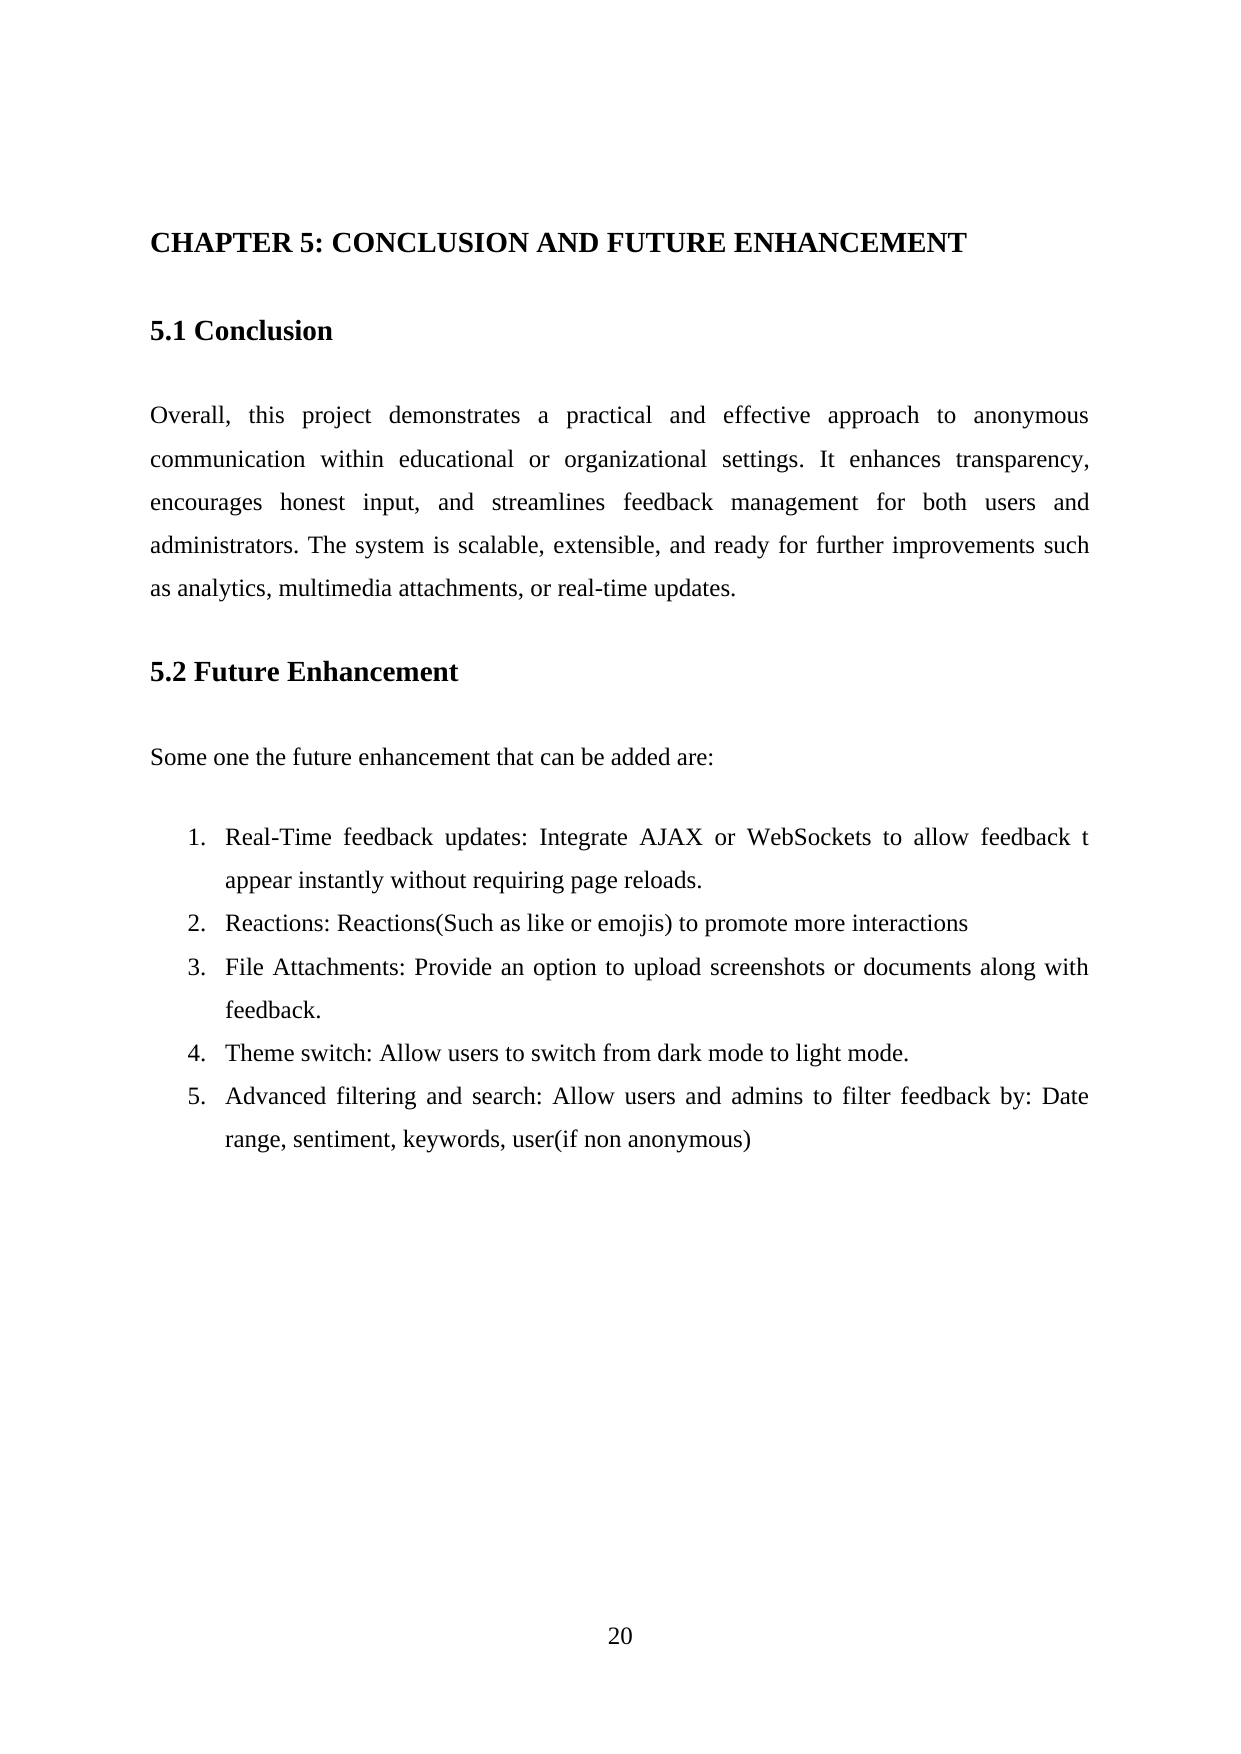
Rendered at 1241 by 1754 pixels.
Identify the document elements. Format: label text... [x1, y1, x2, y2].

subtitle 5.1 Conclusion [150, 313, 1090, 346]
list File Attachments: Provide an option to upload screenshots or documents along with feedback. [187, 952, 1090, 1023]
subtitle Overall, this project demonstrates a practical and effective approach to anonymous communication within educational or organizational settings. It enhances transparency, encourages honest input, and streamlines feedback management for both users and administrators. The system is scalable, extensible, and ready for further improvements such as analytics, multimedia attachments, or real-time updates. [150, 401, 1090, 602]
subtitle CHAPTER 5: CONCLUSION AND FUTURE ENHANCEMENT [150, 225, 1090, 258]
list Real-Time feedback updates: Integrate AJAX or WebSockets to allow feedback t appear instantly without requiring page reloads. [187, 822, 1090, 894]
text Some one the future enhancement that can be added are: [150, 742, 1090, 770]
subtitle 5.2 Future Enhancement [150, 654, 1090, 687]
list Theme switch: Allow users to switch from dark mode to light mode. [187, 1038, 1090, 1067]
list Advanced filtering and search: Allow users and admins to filter feedback by: Date range, sentiment, keywords, user(if non anonymous) [187, 1081, 1090, 1153]
list Reactions: Reactions(Such as like or emojis) to promote more interactions [187, 908, 1090, 937]
